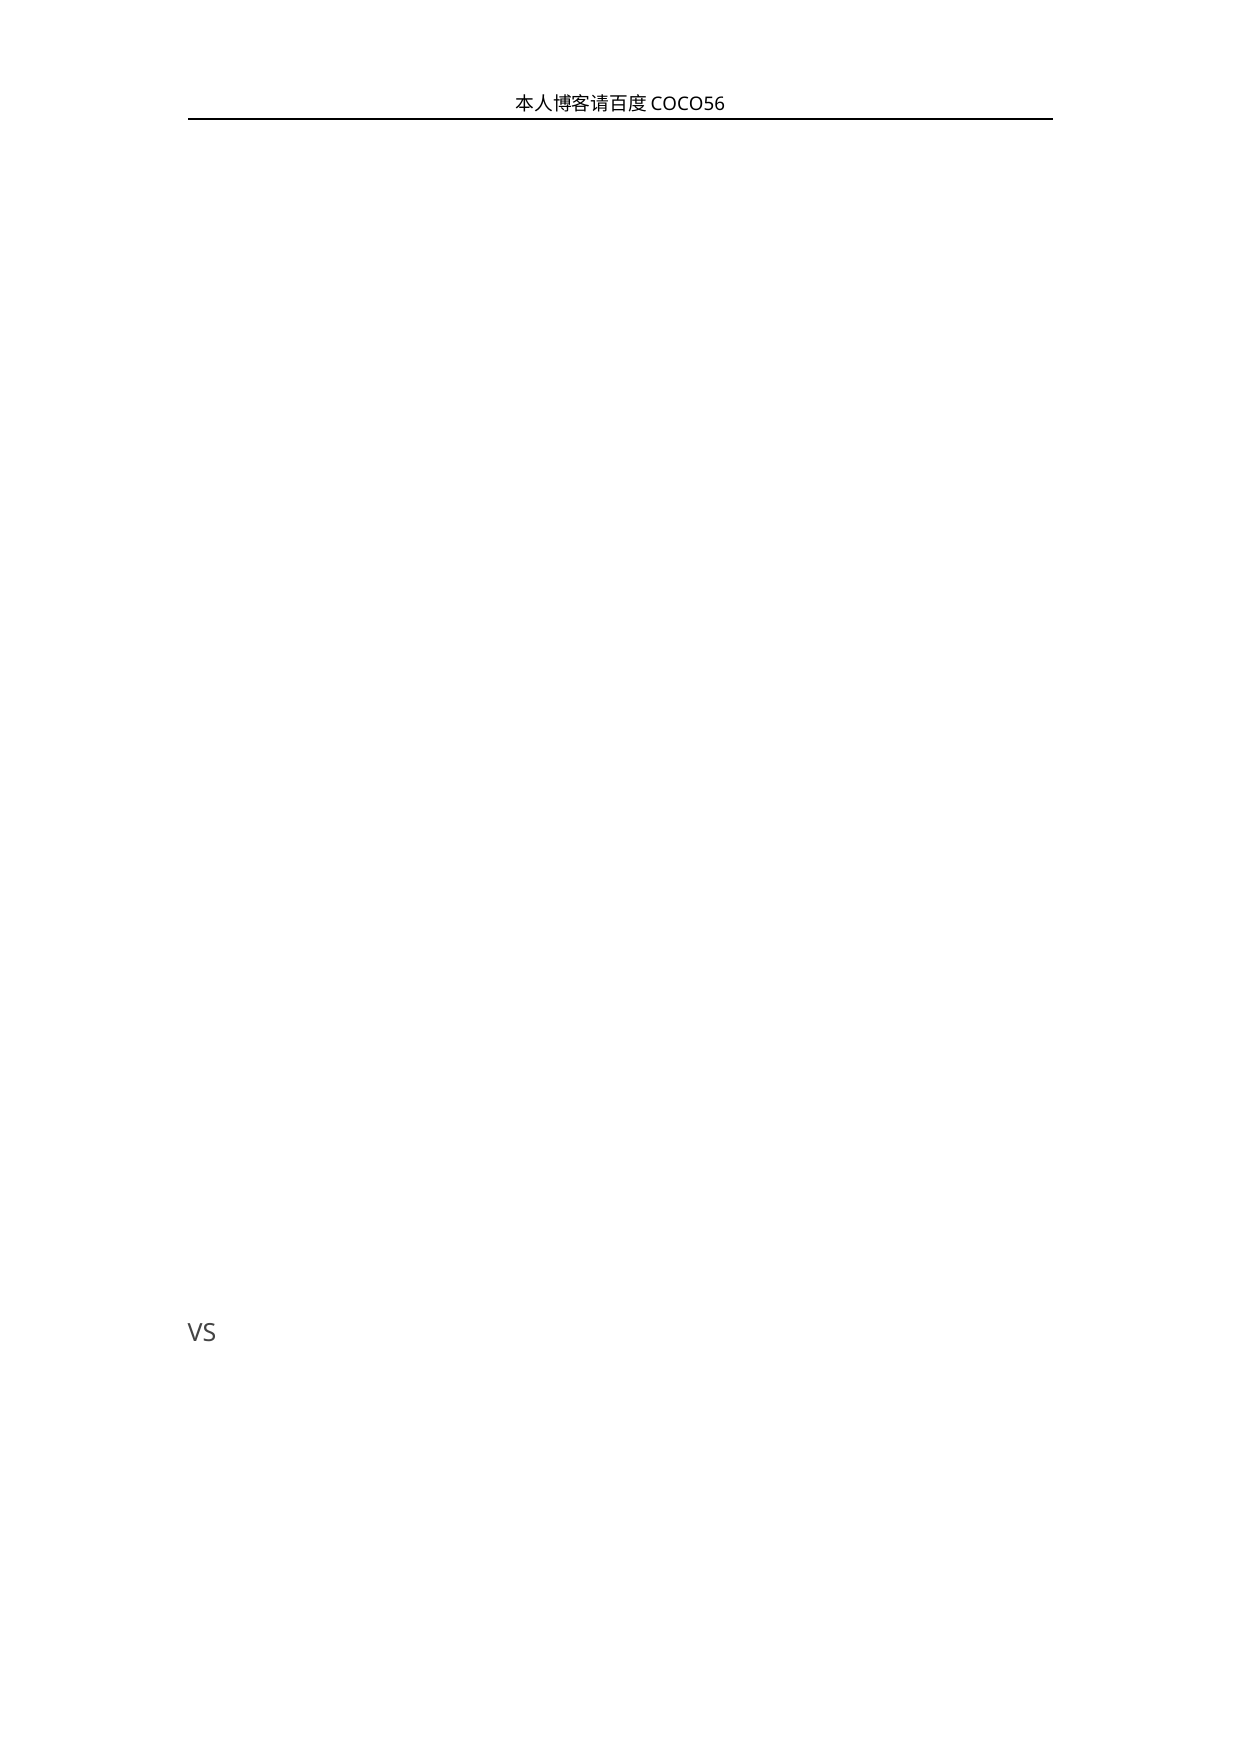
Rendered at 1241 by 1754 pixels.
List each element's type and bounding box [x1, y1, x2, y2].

text [187, 162, 1053, 1364]
